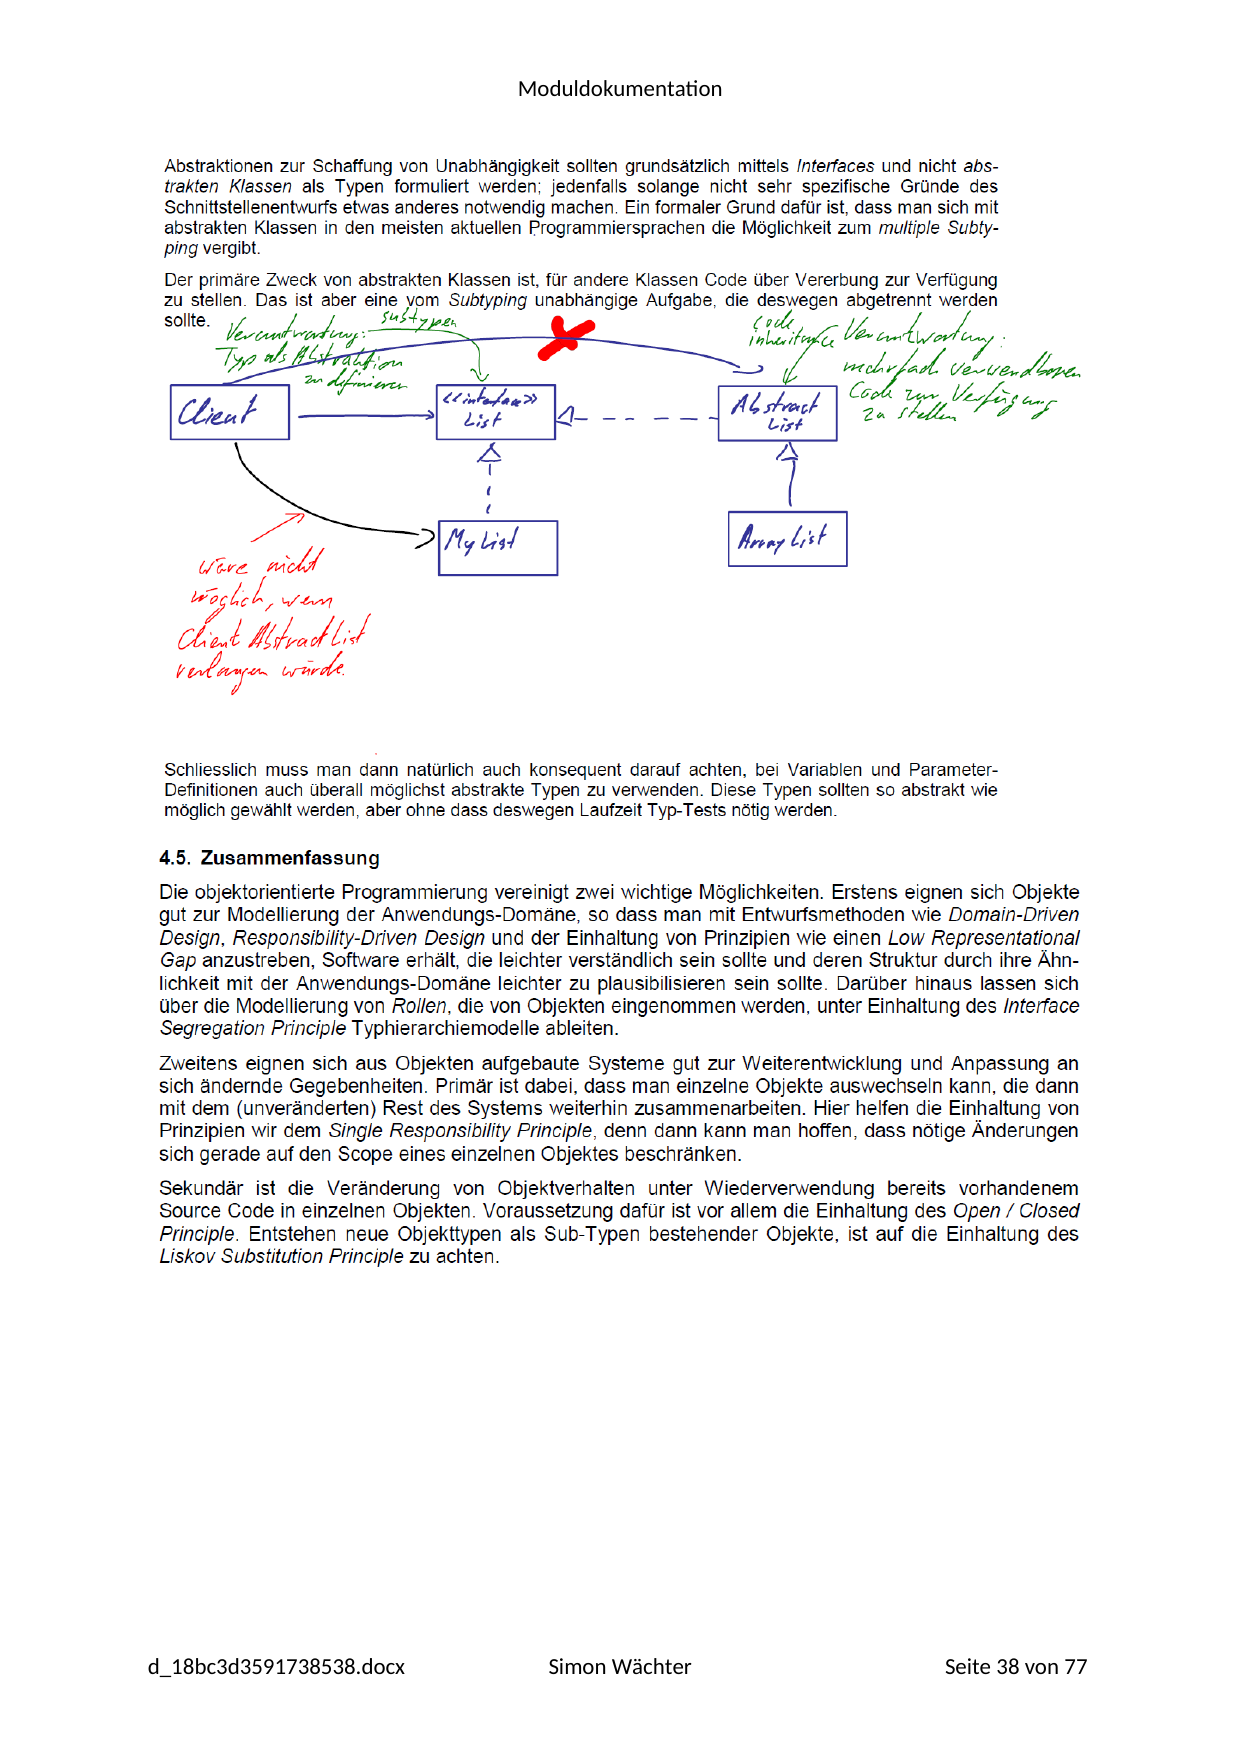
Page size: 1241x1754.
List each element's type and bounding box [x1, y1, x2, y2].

picture [147, 841, 1093, 1279]
picture [147, 147, 1093, 823]
